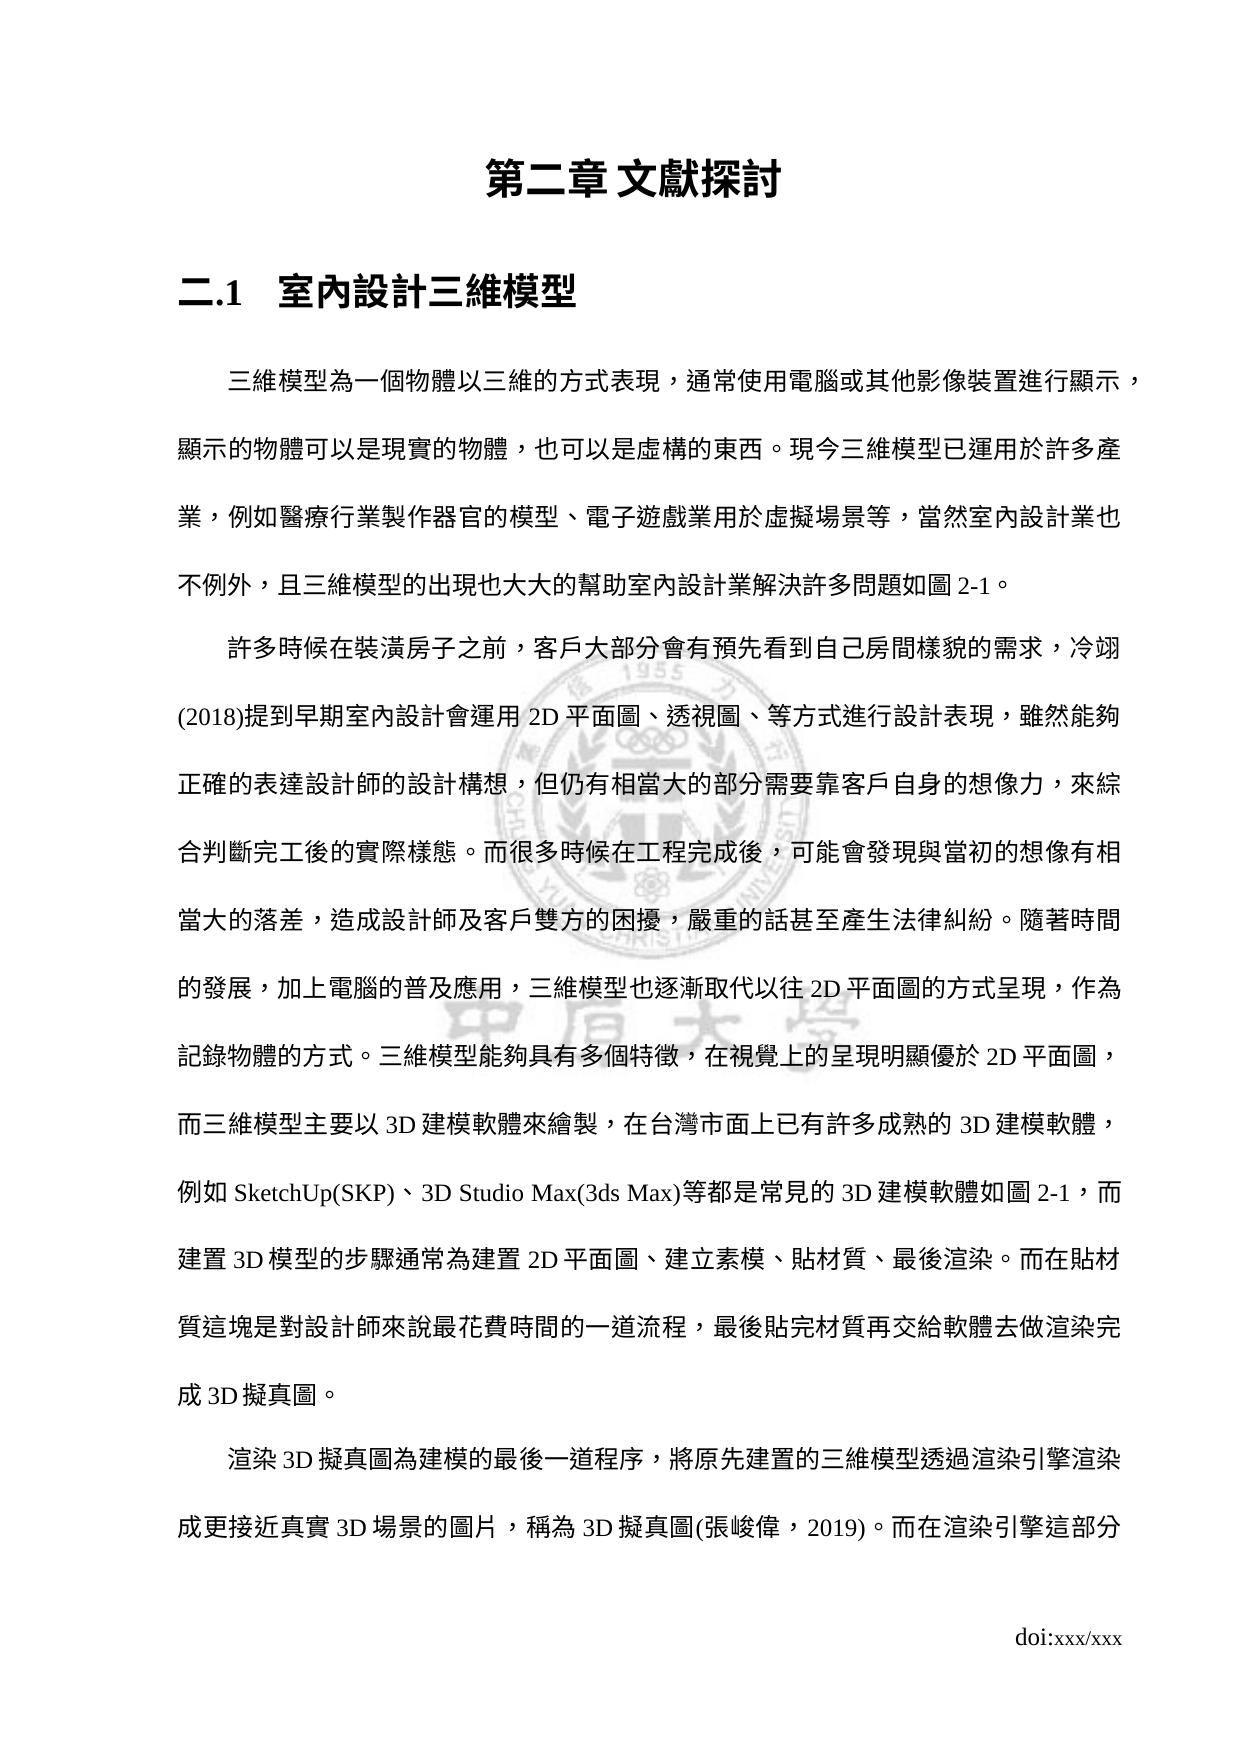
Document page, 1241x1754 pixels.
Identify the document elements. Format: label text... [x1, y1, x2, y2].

text 三維模型為一個物體以三維的方式表現，通常使用電腦或其他影像裝置進行顯示，顯示的物體可以是現實的物體，也可以是虛構的東西。現今三維模型已運用於許多產業，例如醫療行業製作器官的模型、電子遊戲業用於虛擬場景等，當然室內設計業也不例外，且三維模型的出現也大大的幫助室內設計業解決許多問題如圖2-1。 [177, 357, 1122, 606]
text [177, 1435, 1122, 1548]
subtitle 文獻探討 [207, 131, 1122, 221]
text 許多時候在裝潢房子之前，客戶大部分會有預先看到自己房間樣貌的需求，冷翊(2018)提到早期室內設計會運用 2D 平面圖、透視圖、等方式進行設計表現，雖然能夠正確的表達設計師的設計構想，但仍有相當大的部分需要靠客戶自身的想像力，來綜合判斷完工後的實際樣態。而很多時候在工程完成後，可能會發現與當初的想像有相當大的落差，造成設計師及客戶雙方的困擾，嚴重的話甚至產生法律糾紛。隨著時間的發展，加上電腦的普及應用，三維模型也逐漸取代以往2D平面圖的方式呈現，作為記錄物體的方式。三維模型能夠具有多個特徵，在視覺上的呈現明顯優於2D平面圖，而三維模型主要以3D建模軟體來繪製，在台灣市面上已有許多成熟的3D建模軟體，例如SketchUp(SKP)、3D Studio Max(3ds Max)等都是常見的3D建模軟體如圖2-1，而建置3D模型的步驟通常為建置2D平面圖、建立素模、貼材質、最後渲染。而在貼材質這塊是對設計師來說最花費時間的一道流程，最後貼完材質再交給軟體去做渲染完成3D擬真圖。 [177, 624, 1122, 1417]
subtitle 室內設計三維模型 [177, 244, 1122, 334]
